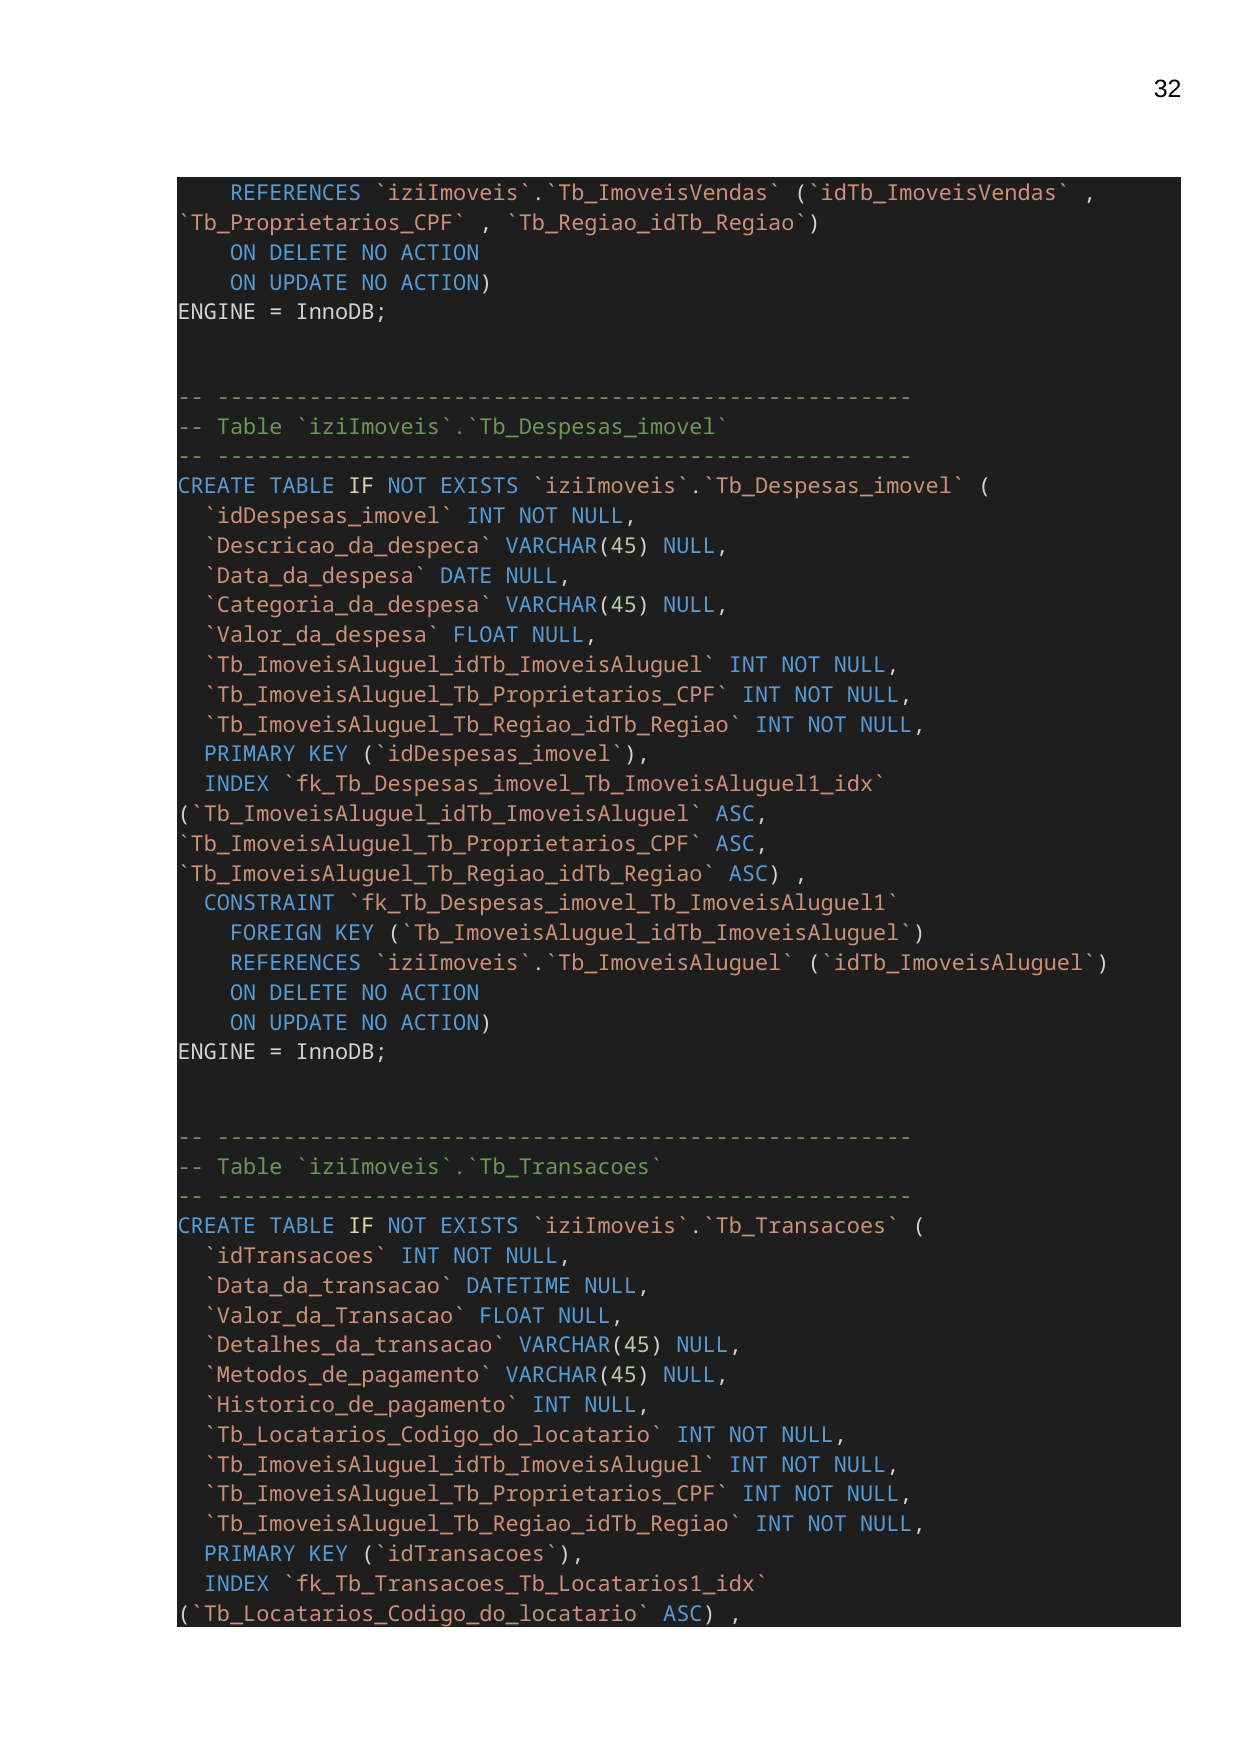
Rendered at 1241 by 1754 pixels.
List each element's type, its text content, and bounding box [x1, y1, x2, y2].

text ON DELETE NO ACTION [177, 977, 1181, 1007]
text -- Table `iziImoveis`.`Tb_Transacoes` [177, 1151, 1181, 1181]
text `Tb_ImoveisAluguel_Tb_Regiao_idTb_Regiao` INT NOT NULL, [177, 1508, 1181, 1538]
text INDEX `fk_Tb_Transacoes_Tb_Locatarios1_idx` (`Tb_Locatarios_Codigo_do_locatario` ASC) , [177, 1568, 1181, 1627]
text `Categoria_da_despesa` VARCHAR(45) NULL, [177, 589, 1181, 619]
text `Data_da_despesa` DATE NULL, [177, 560, 1181, 589]
text ON DELETE NO ACTION [177, 237, 1181, 267]
text -- ----------------------------------------------------- [177, 1121, 1181, 1151]
text `Tb_ImoveisAluguel_Tb_Regiao_idTb_Regiao` INT NOT NULL, [177, 709, 1181, 738]
text `idTransacoes` INT NOT NULL, [177, 1240, 1181, 1270]
text `Metodos_de_pagamento` VARCHAR(45) NULL, [177, 1359, 1181, 1389]
text `Valor_da_Transacao` FLOAT NULL, [177, 1300, 1181, 1329]
text `Tb_ImoveisAluguel_idTb_ImoveisAluguel` INT NOT NULL, [177, 1449, 1181, 1478]
text `Tb_ImoveisAluguel_idTb_ImoveisAluguel` INT NOT NULL, [177, 649, 1181, 679]
text FOREIGN KEY (`Tb_ImoveisAluguel_idTb_ImoveisAluguel`) [177, 917, 1181, 947]
text `Descricao_da_despeca` VARCHAR(45) NULL, [177, 530, 1181, 560]
text `Detalhes_da_transacao` VARCHAR(45) NULL, [177, 1329, 1181, 1359]
text PRIMARY KEY (`idTransacoes`), [177, 1538, 1181, 1568]
text ON UPDATE NO ACTION) [177, 1007, 1181, 1036]
text CONSTRAINT `fk_Tb_Despesas_imovel_Tb_ImoveisAluguel1` [177, 887, 1181, 917]
text REFERENCES `iziImoveis`.`Tb_ImoveisAluguel` (`idTb_ImoveisAluguel`) [177, 947, 1181, 977]
text `Tb_ImoveisAluguel_Tb_Proprietarios_CPF` INT NOT NULL, [177, 1478, 1181, 1508]
text `Data_da_transacao` DATETIME NULL, [177, 1270, 1181, 1300]
text CREATE TABLE IF NOT EXISTS `iziImoveis`.`Tb_Despesas_imovel` ( [177, 470, 1181, 500]
text `Historico_de_pagamento` INT NULL, [177, 1389, 1181, 1419]
text ENGINE = InnoDB; [177, 296, 1181, 326]
text -- ----------------------------------------------------- [177, 381, 1181, 411]
text `idDespesas_imovel` INT NOT NULL, [177, 500, 1181, 530]
text CREATE TABLE IF NOT EXISTS `iziImoveis`.`Tb_Transacoes` ( [177, 1210, 1181, 1240]
text `Tb_Locatarios_Codigo_do_locatario` INT NOT NULL, [177, 1419, 1181, 1449]
text -- Table `iziImoveis`.`Tb_Despesas_imovel` [177, 411, 1181, 441]
text `Tb_ImoveisAluguel_Tb_Proprietarios_CPF` INT NOT NULL, [177, 679, 1181, 709]
text INDEX `fk_Tb_Despesas_imovel_Tb_ImoveisAluguel1_idx` (`Tb_ImoveisAluguel_idTb_ImoveisAluguel` ASC, `Tb_ImoveisAluguel_Tb_Proprietarios_CPF` ASC, `Tb_ImoveisAluguel_Tb_Regiao_idTb_Regiao` ASC) , [177, 768, 1181, 887]
text ENGINE = InnoDB; [177, 1036, 1181, 1066]
text -- ----------------------------------------------------- [177, 441, 1181, 470]
text REFERENCES `iziImoveis`.`Tb_ImoveisVendas` (`idTb_ImoveisVendas` , `Tb_Proprietarios_CPF` , `Tb_Regiao_idTb_Regiao`) [177, 177, 1181, 237]
text -- ----------------------------------------------------- [177, 1181, 1181, 1210]
text ON UPDATE NO ACTION) [177, 267, 1181, 296]
text `Valor_da_despesa` FLOAT NULL, [177, 619, 1181, 649]
text PRIMARY KEY (`idDespesas_imovel`), [177, 738, 1181, 768]
